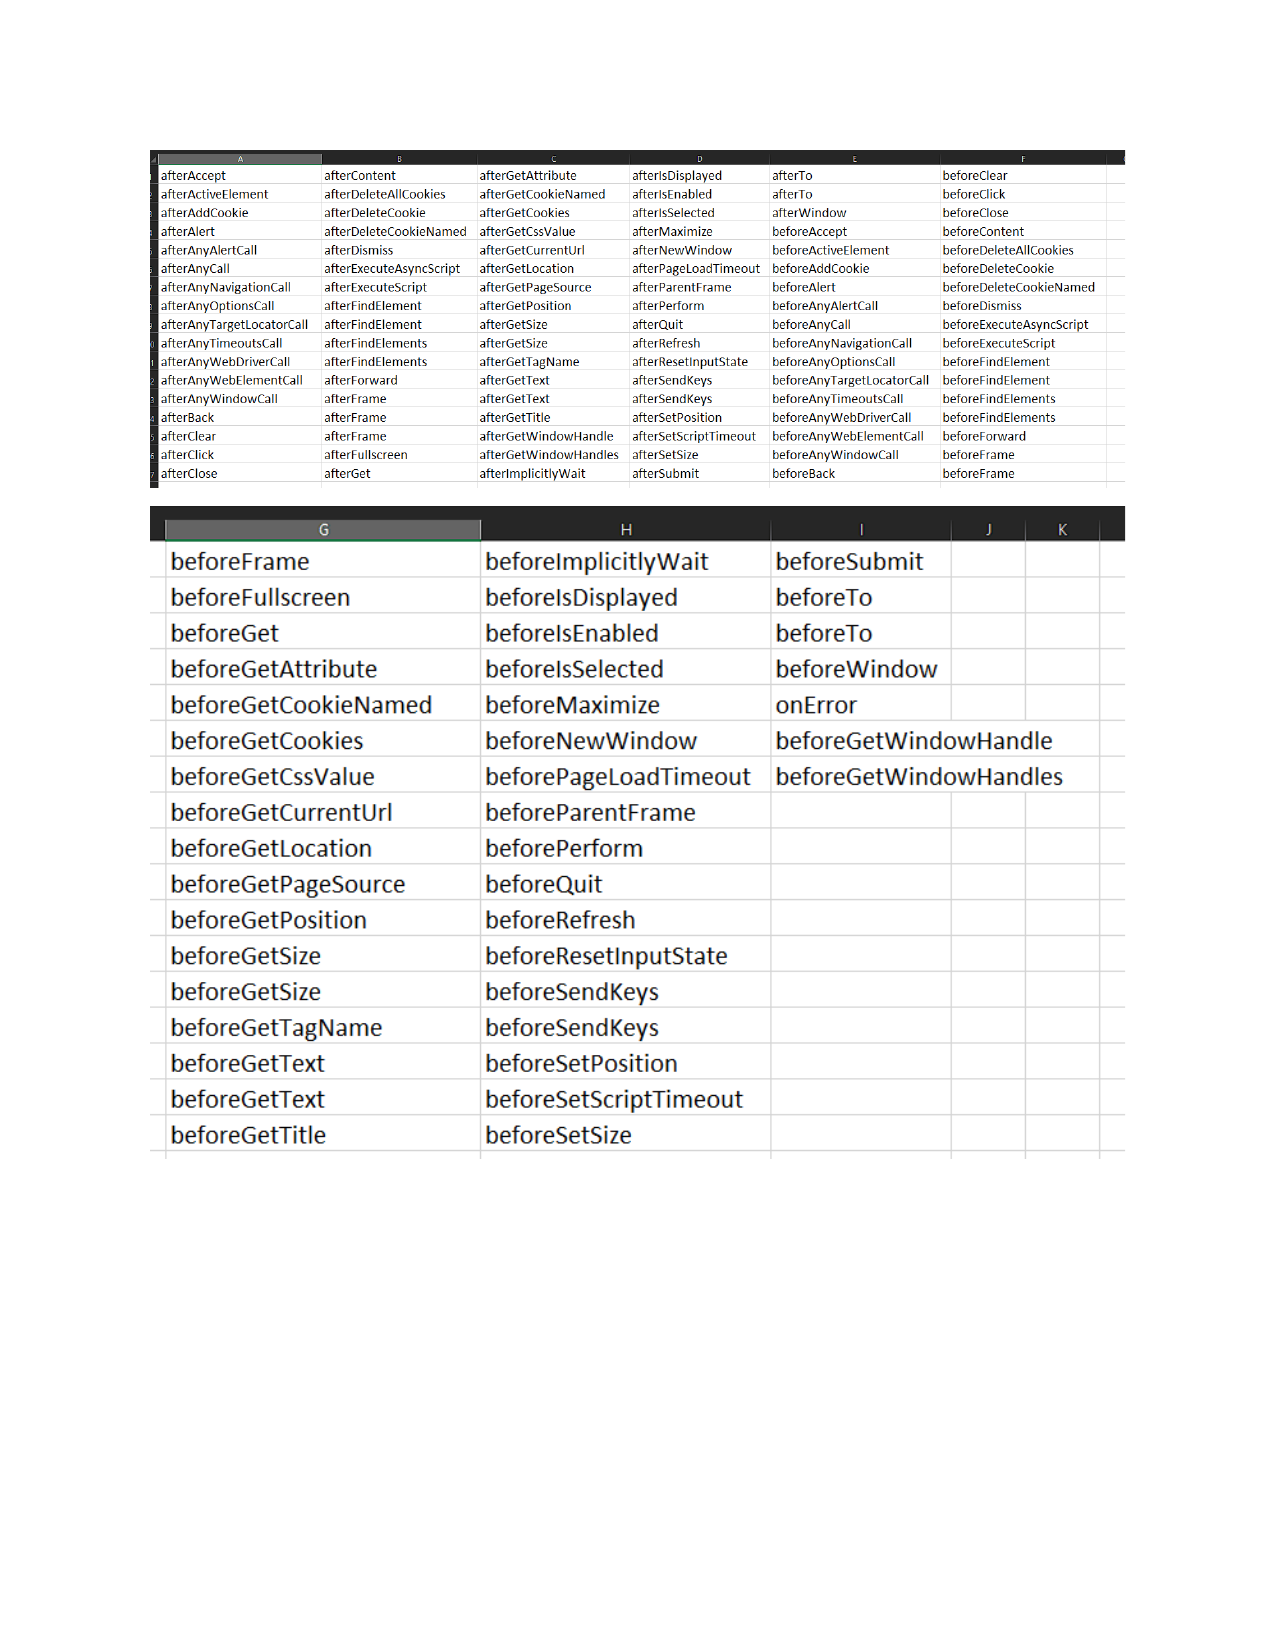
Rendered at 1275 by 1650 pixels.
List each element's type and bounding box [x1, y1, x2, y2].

picture [150, 150, 1125, 488]
picture [150, 506, 1125, 1159]
